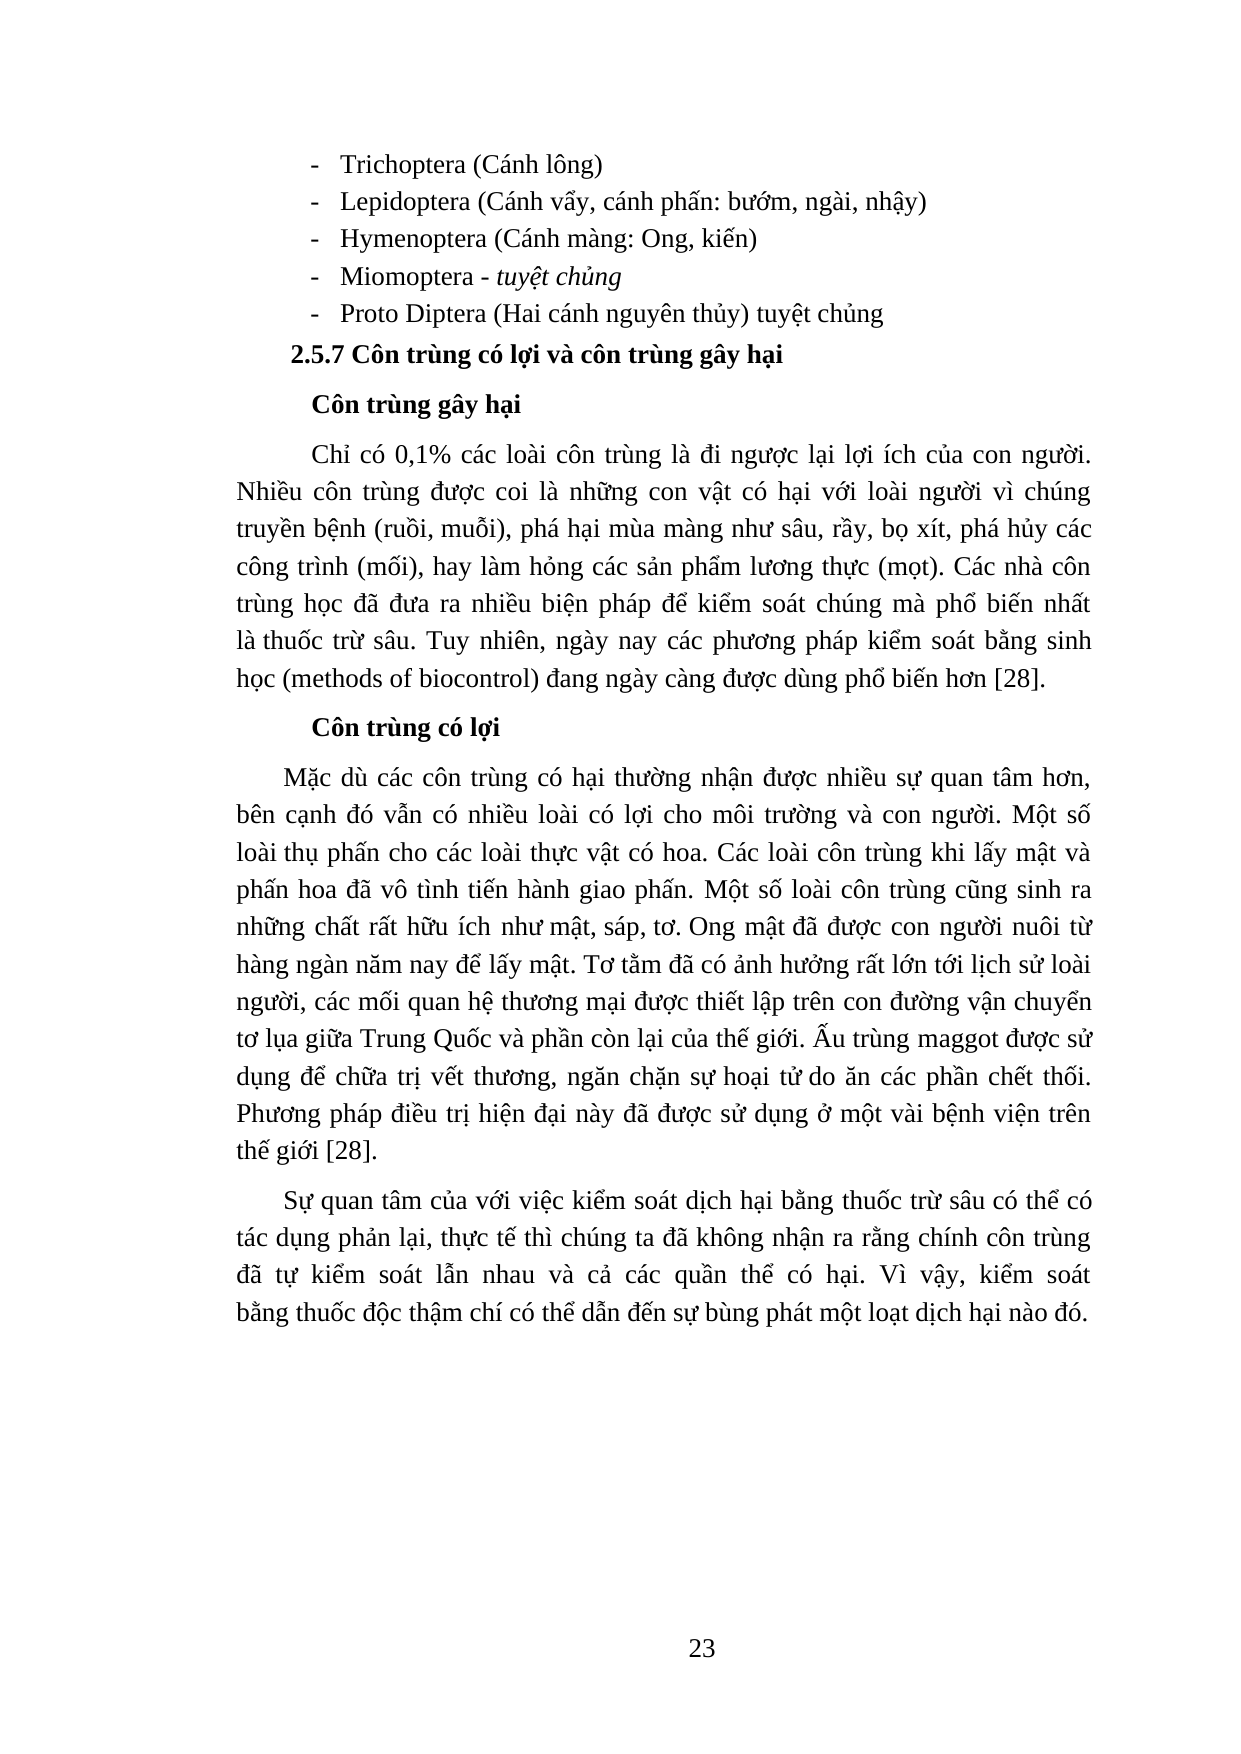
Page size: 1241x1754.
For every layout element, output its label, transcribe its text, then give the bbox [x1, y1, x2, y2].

list Lepidoptera (Cánh vẩy, cánh phấn: bướm, ngài, nhậy) [310, 185, 1092, 216]
text Sự quan tâm của với việc kiểm soát dịch hại bằng thuốc trừ sâu có thể có tác dụng phản lại, thực tế thì chúng ta đã không nhận ra rằng chính côn trùng đã tự kiểm soát lẫn nhau và cả các quần thể có hại. Vì vậy, kiểm soát bằng thuốc độc thậm chí có thể dẫn đến sự bùng phát một loạt dịch hại nào đó. [236, 1184, 1092, 1327]
list Proto Diptera (Hai cánh nguyên thủy) tuyệt chủng [310, 297, 1092, 328]
list Trichoptera (Cánh lông) [310, 148, 1092, 179]
text Côn trùng gây hại [236, 388, 1092, 419]
text Côn trùng có lợi [236, 711, 1092, 743]
text Chỉ có 0,1% các loài côn trùng là đi ngược lại lợi ích của con người. Nhiều côn trùng được coi là những con vật có hại với loài người vì chúng truyền bệnh (ruồi, muỗi), phá hại mùa màng như sâu, rầy, bọ xít, phá hủy các công trình (mối), hay làm hỏng các sản phẩm lương thực (mọt). Các nhà côn trùng học đã đưa ra nhiều biện pháp để kiểm soát chúng mà phổ biến nhất là thuốc trừ sâu. Tuy nhiên, ngày nay các phương pháp kiểm soát bằng sinh học (methods of biocontrol) đang ngày càng được dùng phổ biến hơn [28]. [236, 438, 1092, 693]
text Mặc dù các côn trùng có hại thường nhận được nhiều sự quan tâm hơn, bên cạnh đó vẫn có nhiều loài có lợi cho môi trường và con người. Một số loài thụ phấn cho các loài thực vật có hoa. Các loài côn trùng khi lấy mật và phấn hoa đã vô tình tiến hành giao phấn. Một số loài côn trùng cũng sinh ra những chất rất hữu ích như mật, sáp, tơ. Ong mật đã được con người nuôi từ hàng ngàn năm nay để lấy mật. Tơ tằm đã có ảnh hưởng rất lớn tới lịch sử loài người, các mối quan hệ thương mại được thiết lập trên con đường vận chuyển tơ lụa giữa Trung Quốc và phần còn lại của thế giới. Ấu trùng maggot được sử dụng để chữa trị vết thương, ngăn chặn sự hoại tử do ăn các phần chết thối. Phương pháp điều trị hiện đại này đã được sử dụng ở một vài bệnh viện trên thế giới [28]. [236, 761, 1092, 1165]
subtitle 2.5.7 Côn trùng có lợi và côn trùng gây hại [236, 338, 1092, 369]
list Miomoptera - tuyệt chủng [310, 259, 1092, 291]
list Hymenoptera (Cánh màng: Ong, kiến) [310, 222, 1092, 253]
